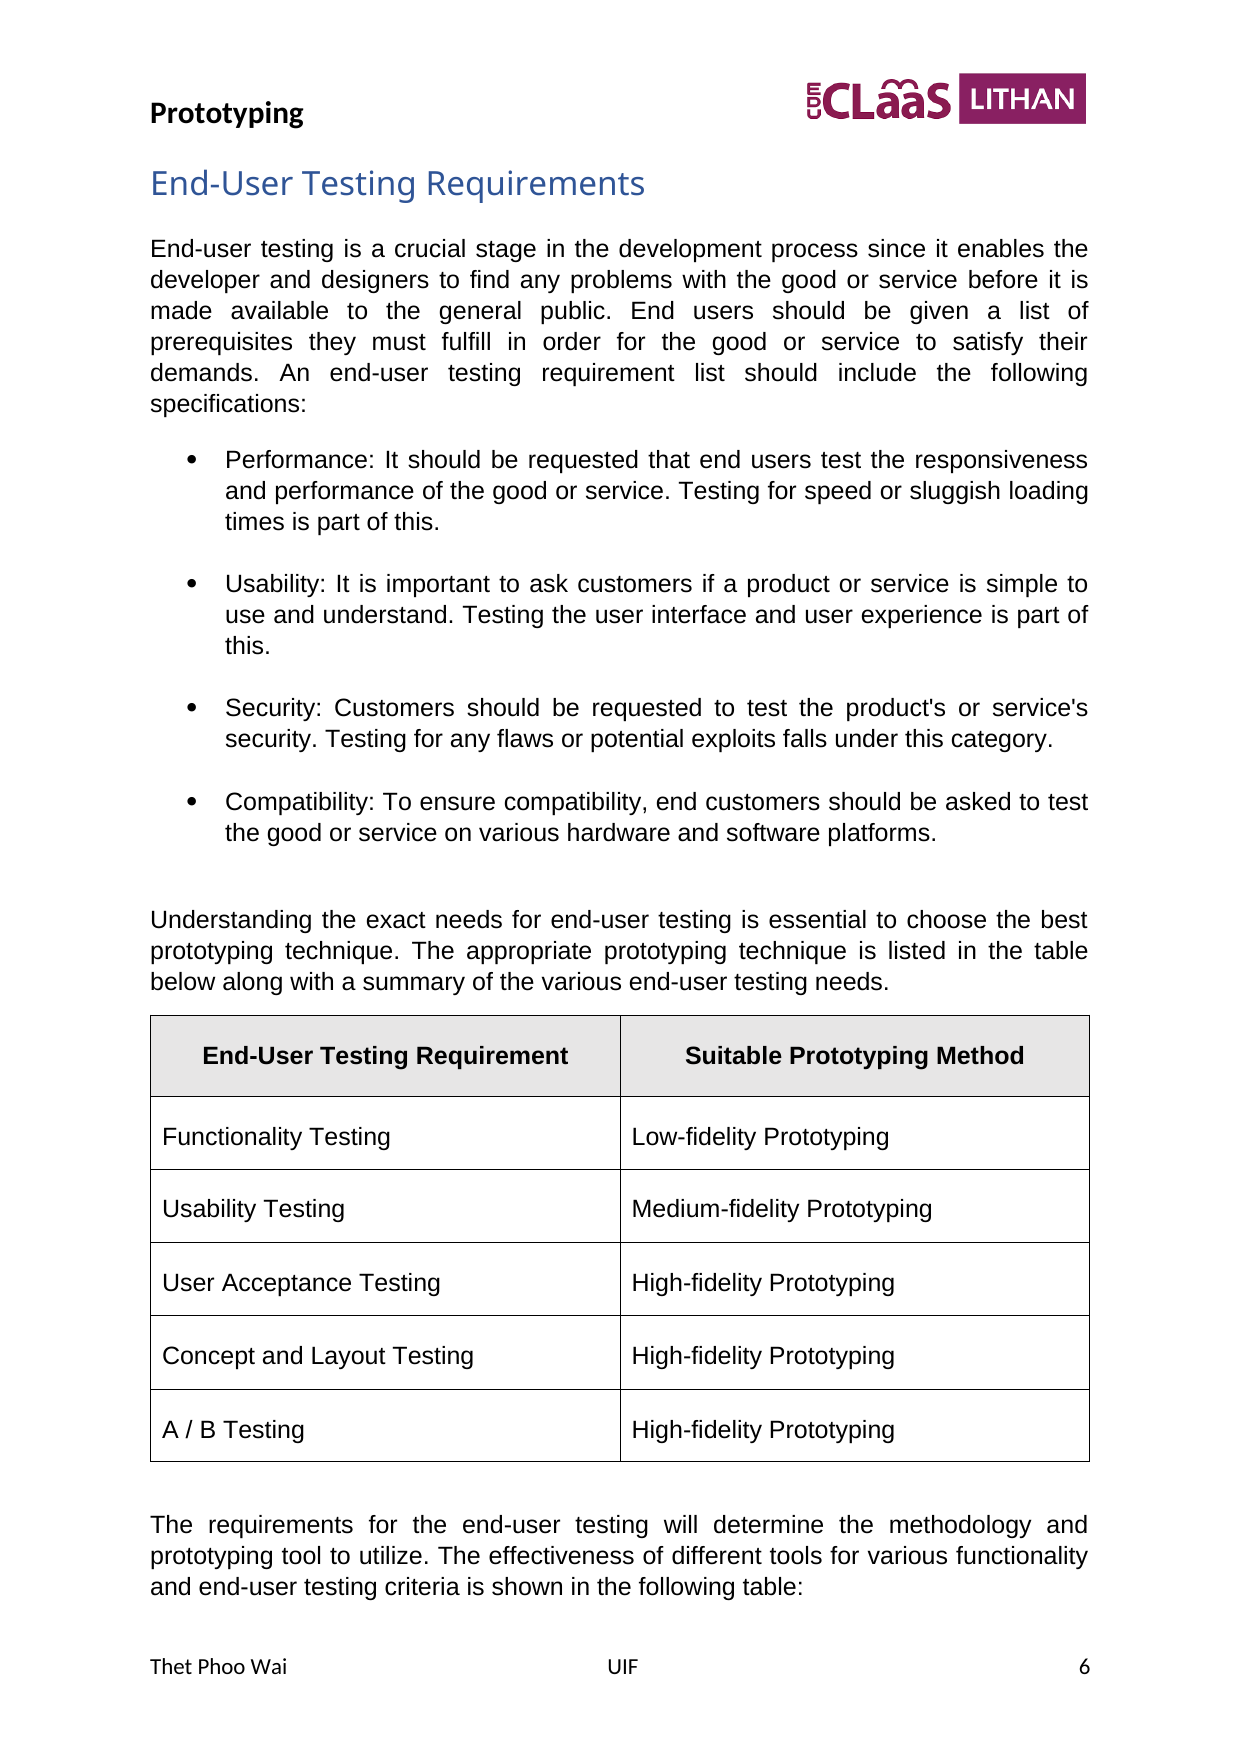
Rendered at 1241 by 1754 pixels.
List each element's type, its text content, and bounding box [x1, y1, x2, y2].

text Understanding the exact needs for end-user testing is essential to choose the best prototyping technique. The appropriate prototyping technique is listed in the table below along with a summary of the various end-user testing needs. [150, 905, 1090, 996]
table_cell Low-fidelity Prototyping [621, 1097, 1089, 1168]
picture [798, 73, 1086, 124]
table_cell A / B Testing [151, 1390, 620, 1461]
list Performance: It should be requested that end users test the responsiveness and performance of the good or service. Testing for speed or sluggish loading times is part of this. [187, 445, 1090, 536]
subtitle End-User Testing Requirements [150, 159, 1090, 205]
list Security: Customers should be requested to test the product's or service's security. Testing for any flaws or potential exploits falls under this category. [187, 693, 1090, 753]
table_cell Medium-fidelity Prototyping [621, 1170, 1089, 1242]
table_header End-User Testing Requirement [151, 1016, 620, 1096]
table_header Suitable Prototyping Method [621, 1016, 1089, 1096]
list Usability: It is important to ask customers if a product or service is simple to use and understand. Testing the user interface and user experience is part of this. [187, 569, 1090, 660]
table_cell High-fidelity Prototyping [621, 1243, 1089, 1315]
table_cell User Acceptance Testing [151, 1243, 620, 1315]
table_cell Functionality Testing [151, 1097, 620, 1168]
table_cell Concept and Layout Testing [151, 1316, 620, 1389]
text The requirements for the end-user testing will determine the methodology and prototyping tool to utilize. The effectiveness of different tools for various functionality and end-user testing criteria is shown in the following table: [150, 1509, 1090, 1600]
table_cell High-fidelity Prototyping [621, 1390, 1089, 1461]
table_cell Usability Testing [151, 1170, 620, 1242]
list Compatibility: To ensure compatibility, end customers should be asked to test the good or service on various hardware and software platforms. [187, 787, 1090, 846]
text End-user testing is a crucial stage in the development process since it enables the developer and designers to find any problems with the good or service before it is made available to the general public. End users should be given a list of prerequisites they must fulfill in order for the good or service to satisfy their demands. An end-user testing requirement list should include the following specifications: [150, 233, 1090, 417]
table_cell High-fidelity Prototyping [621, 1316, 1089, 1389]
